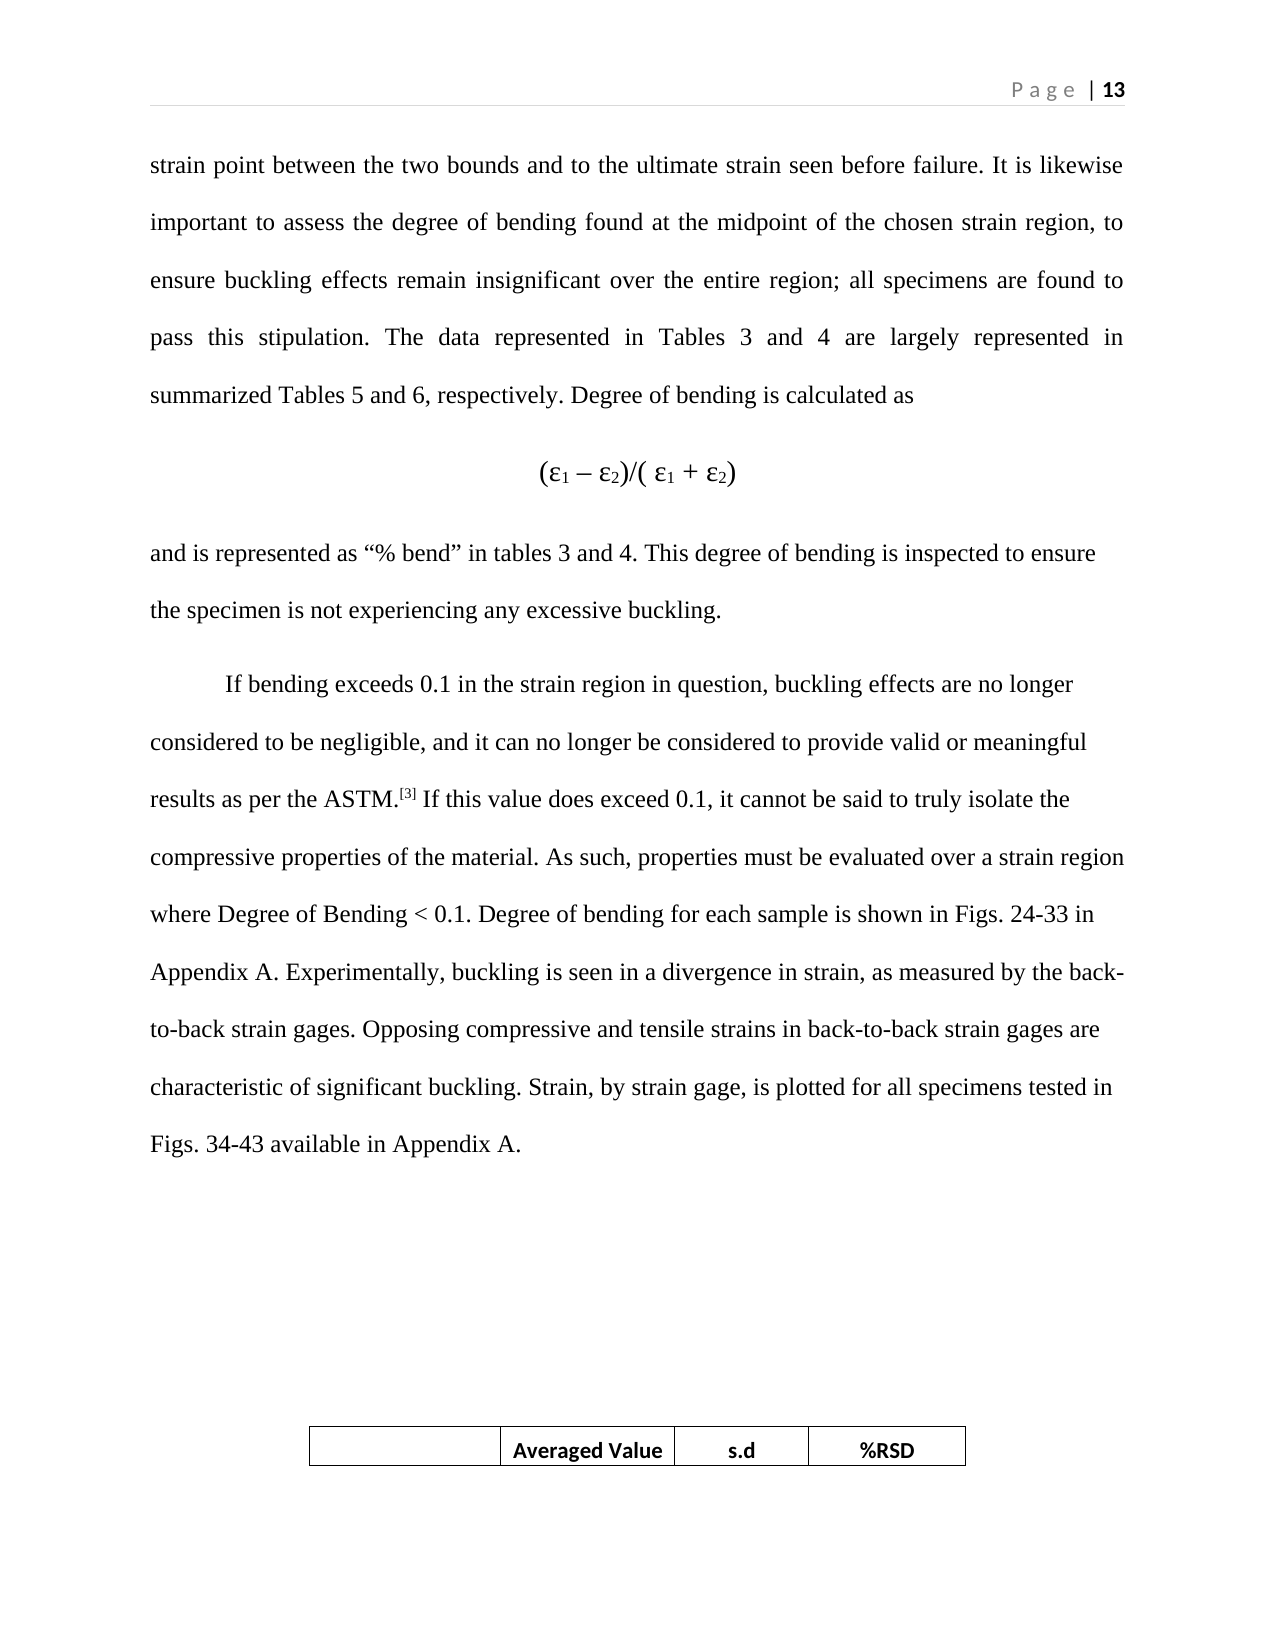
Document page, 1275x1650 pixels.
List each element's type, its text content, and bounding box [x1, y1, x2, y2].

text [150, 150, 1125, 409]
table_header s.d [675, 1427, 808, 1464]
table_header Averaged Value [501, 1427, 674, 1464]
text If bending exceeds 0.1 in the strain region in question, buckling effects are no longer considered to be negligible, and it can no longer be considered to provide valid or meaningful results as per the ASTM.[3] If this value does exceed 0.1, it cannot be said to truly isolate the compressive properties of the material. As such, properties must be evaluated over a strain region where Degree of Bending < 0.1. Degree of bending for each sample is shown in Figs. 24-33 in Appendix A. Experimentally, buckling is seen in a divergence in strain, as measured by the back-to-back strain gages. Opposing compressive and tensile strains in back-to-back strain gages are characteristic of significant buckling. Strain, by strain gage, is plotted for all specimens tested in Figs. 34-43 available in Appendix A. [150, 669, 1125, 1158]
text (ε1 – ε2)/( ε1 + ε2) [150, 454, 1125, 488]
table_header [310, 1427, 500, 1464]
table_header %RSD [809, 1427, 965, 1464]
text and is represented as “% bend” in tables 3 and 4. This degree of bending is inspected to ensure the specimen is not experiencing any excessive buckling. [150, 538, 1125, 624]
